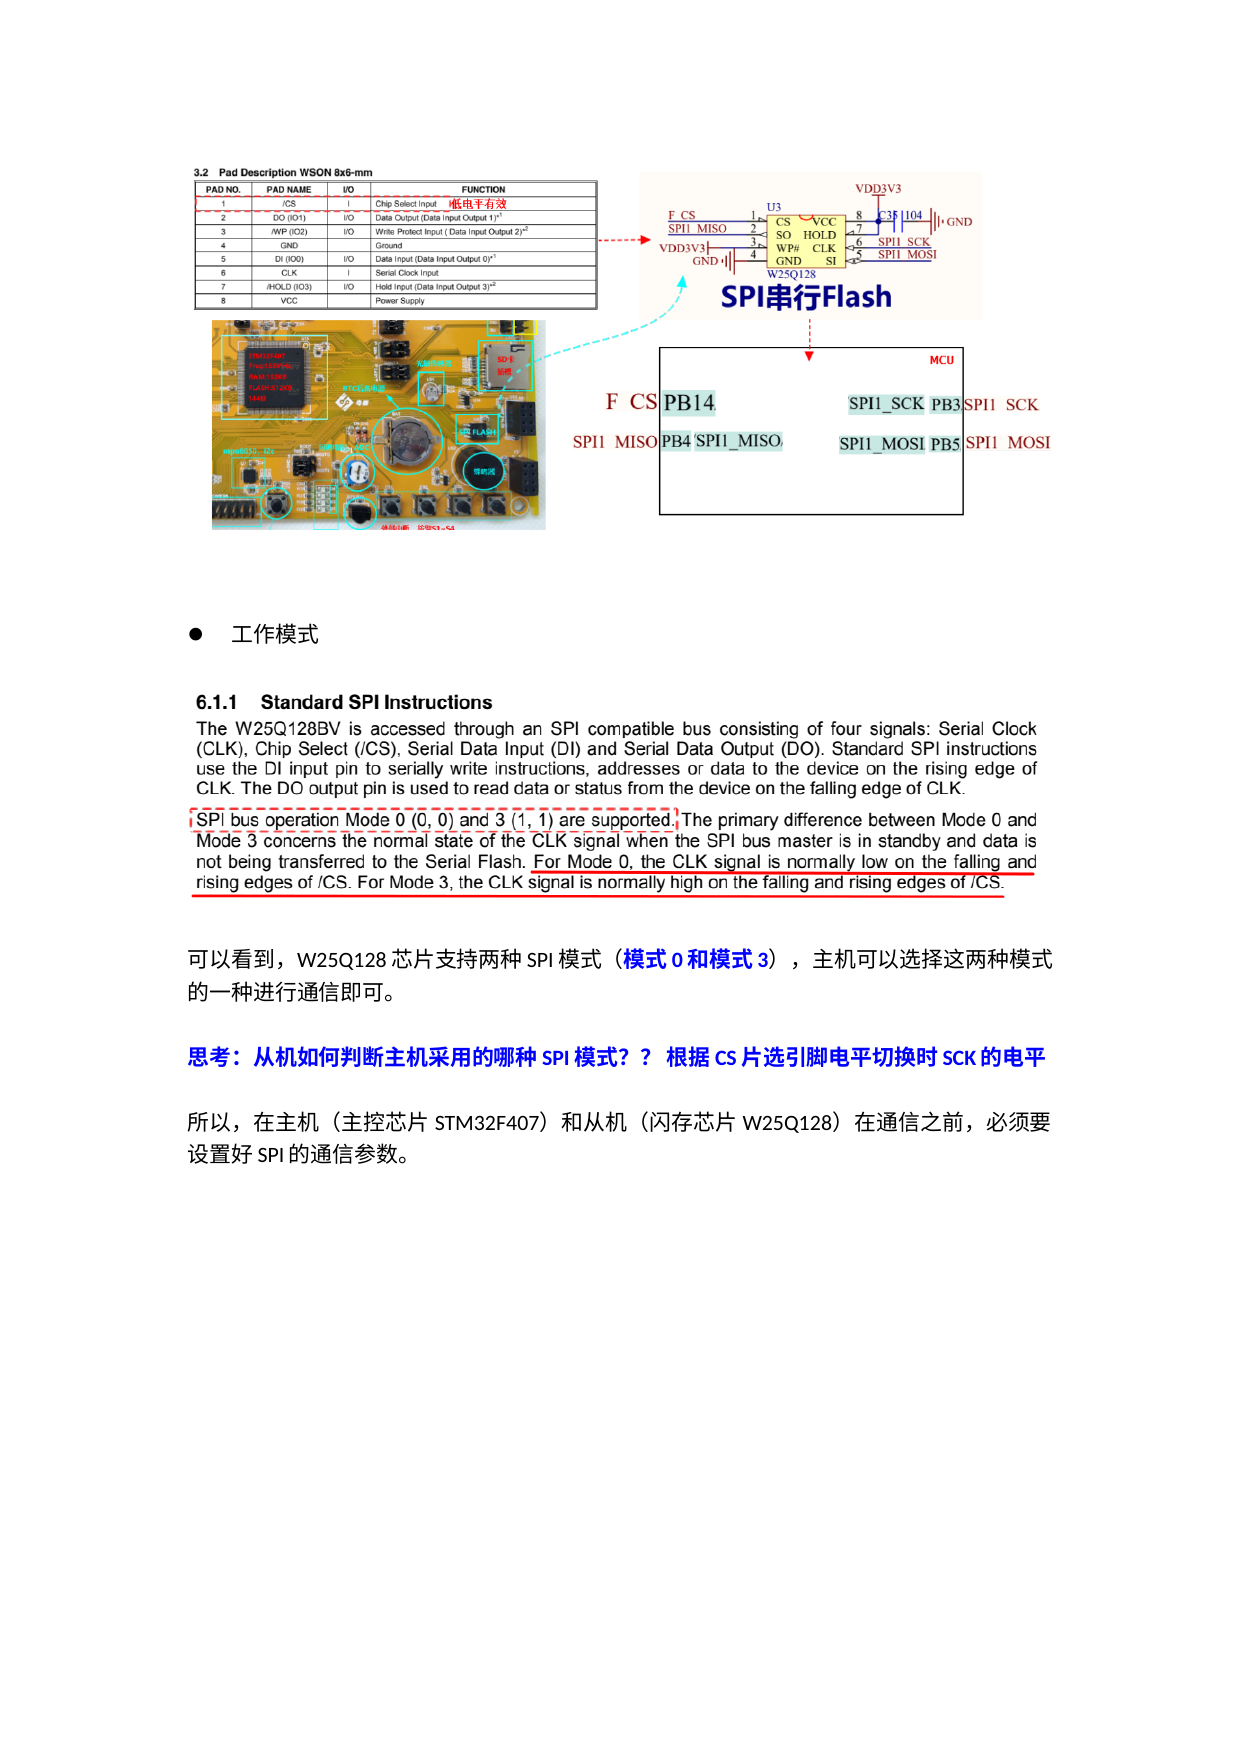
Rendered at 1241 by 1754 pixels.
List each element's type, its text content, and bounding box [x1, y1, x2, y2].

list 所以，在主机（主控芯片STM32F407）和从机（闪存芯片W25Q128）在通信之前，必须要设置好SPI的通信参数。 [187, 1104, 1053, 1169]
list 工作模式 [187, 617, 1053, 649]
list 思考：从机如何判断主机采用的哪种SPI模式？？ 根据CS片选引脚电平切换时SCK的电平 [187, 1039, 1053, 1072]
picture [187, 162, 1053, 531]
picture [187, 682, 1053, 916]
list 可以看到，W25Q128芯片支持两种SPI模式（模式0和模式3），主机可以选择这两种模式的一种进行通信即可。 [187, 942, 1053, 1007]
